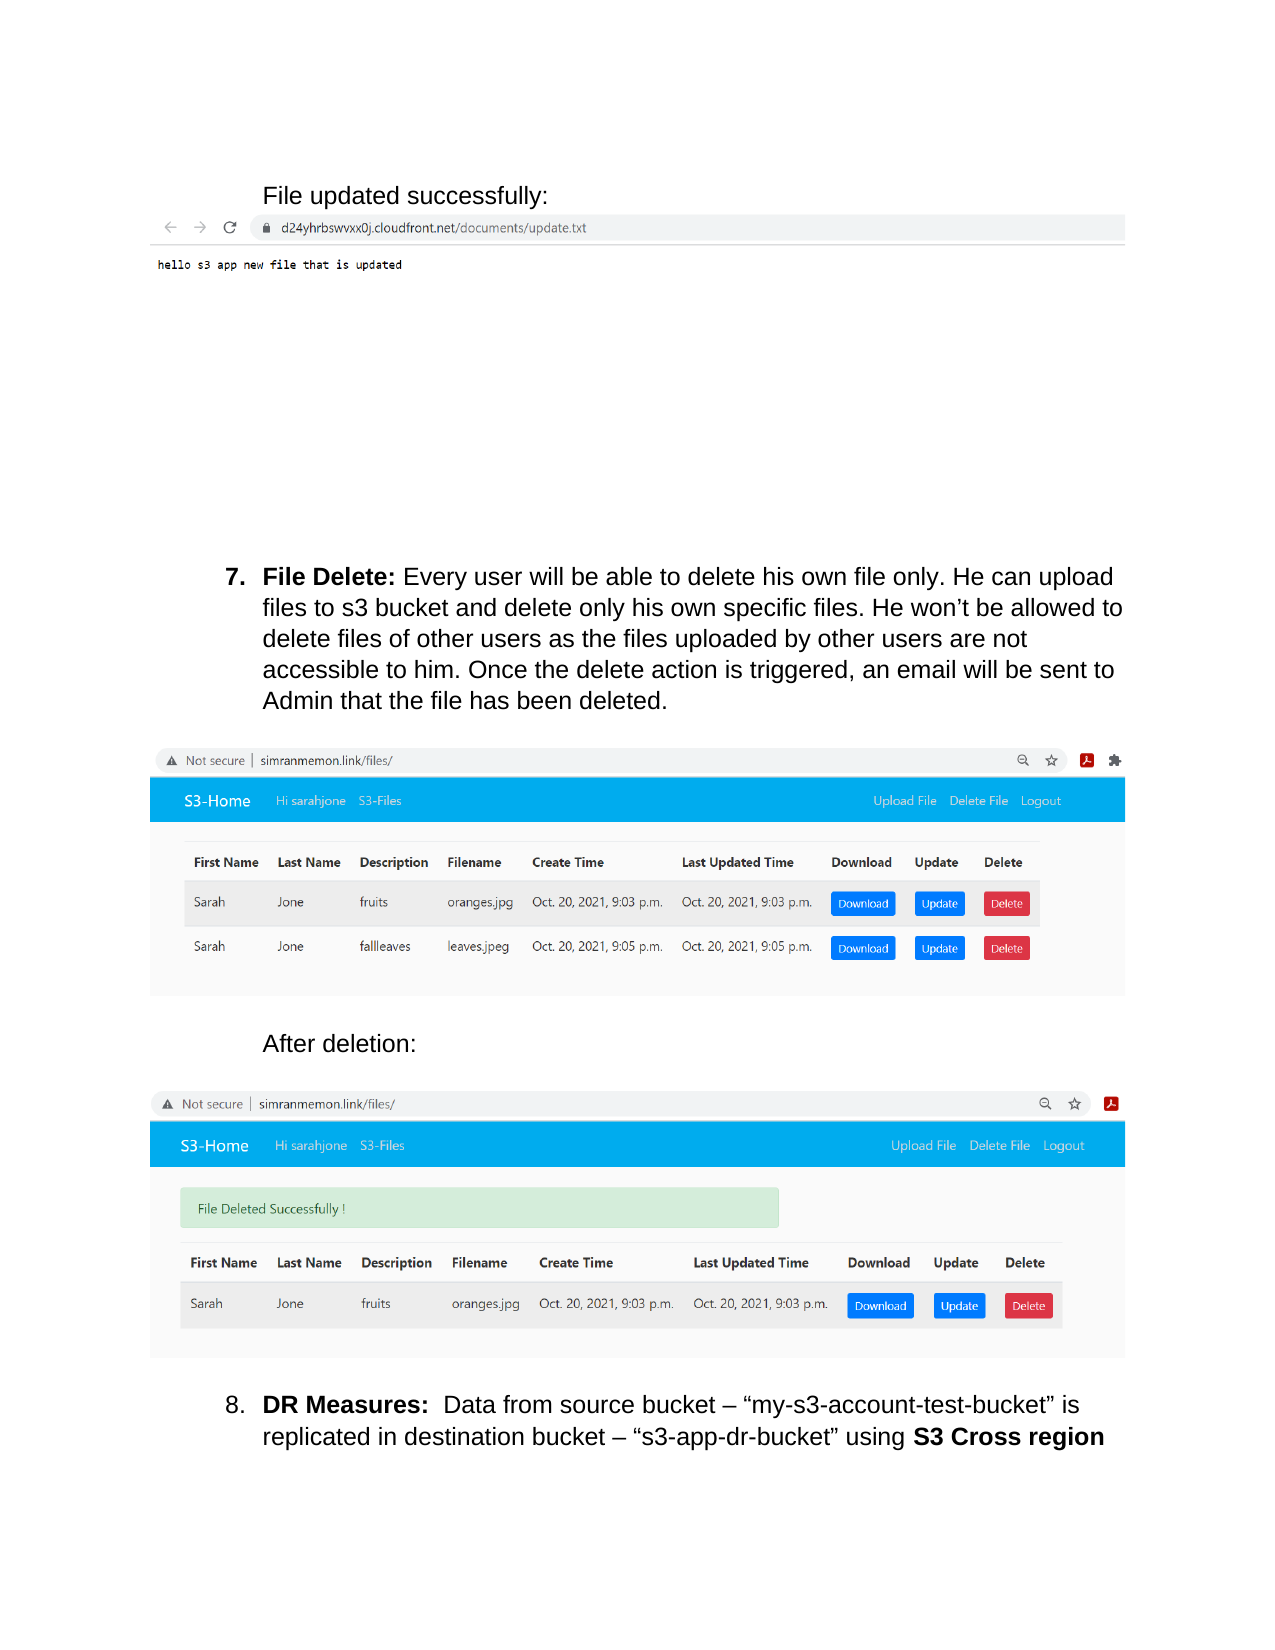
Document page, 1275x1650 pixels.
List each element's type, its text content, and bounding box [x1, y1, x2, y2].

picture [150, 1168, 1125, 1358]
picture [150, 212, 1125, 498]
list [225, 1390, 1125, 1450]
list File updated successfully: [262, 181, 1125, 210]
picture [150, 823, 1125, 996]
picture [1018, 1141, 1025, 1149]
picture [150, 747, 1125, 777]
list After deletion: [262, 1029, 1125, 1057]
list File Delete: Every user will be able to delete his own file only. He can upload files to s3 bucket and delete only his own specific files. He won’t be allowed to delete files of other users as the files uploaded by other users are not accessible to him. Once the delete action is triggered, an email will be sent to Admin that the file has been deleted. [225, 562, 1125, 714]
picture [150, 1090, 1125, 1121]
